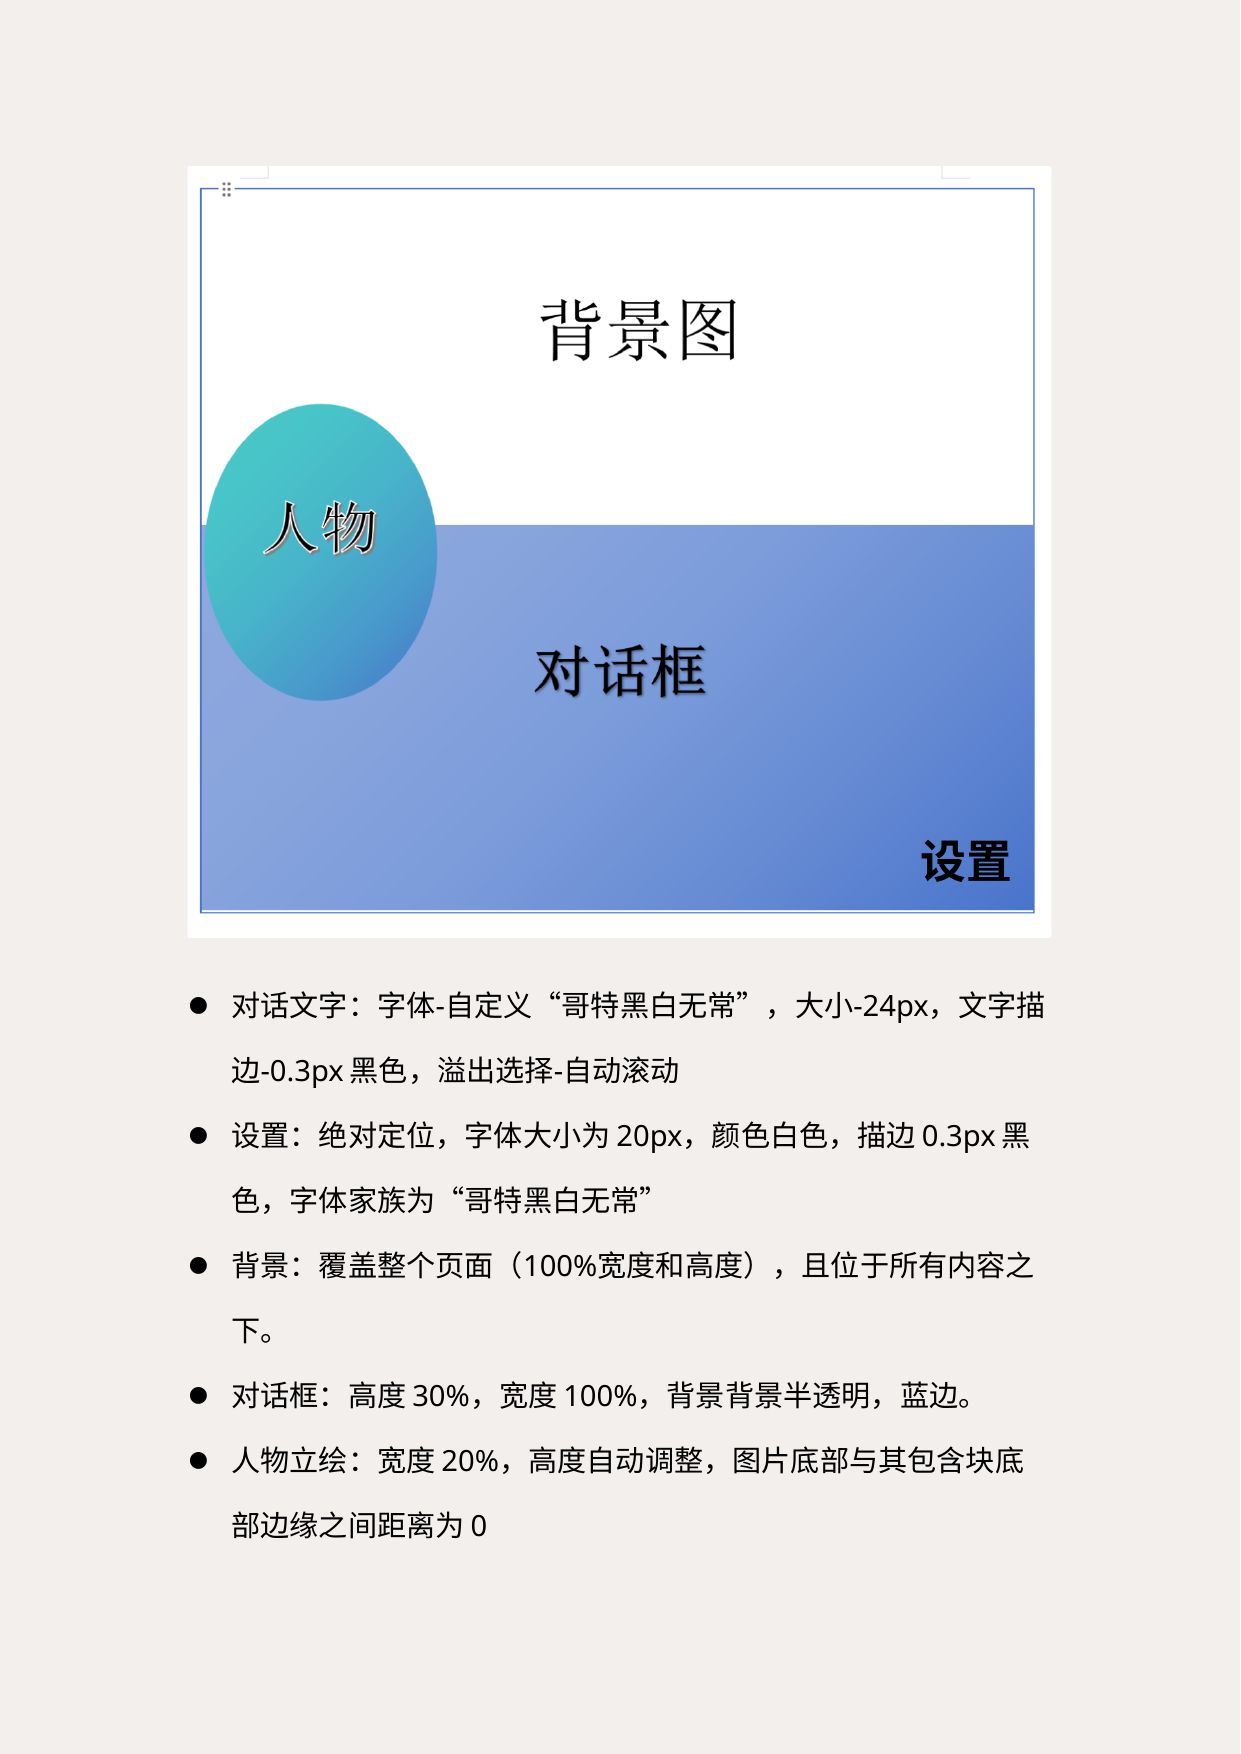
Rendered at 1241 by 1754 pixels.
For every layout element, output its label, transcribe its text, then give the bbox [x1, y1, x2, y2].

list 背景：覆盖整个页面（100%宽度和高度），且位于所有内容之下。 [187, 1231, 1053, 1361]
list 人物立绘：宽度20%，高度自动调整，图片底部与其包含块底部边缘之间距离为0 [187, 1426, 1053, 1556]
list 对话框：高度30%，宽度100%，背景背景半透明，蓝边。 [187, 1361, 1053, 1426]
picture [187, 166, 1052, 938]
list 设置：绝对定位，字体大小为20px，颜色白色，描边0.3px黑色，字体家族为“哥特黑白无常” [187, 1101, 1053, 1231]
list 对话文字：字体-自定义“哥特黑白无常”，大小-24px，文字描边-0.3px黑色，溢出选择-自动滚动 [187, 971, 1053, 1101]
